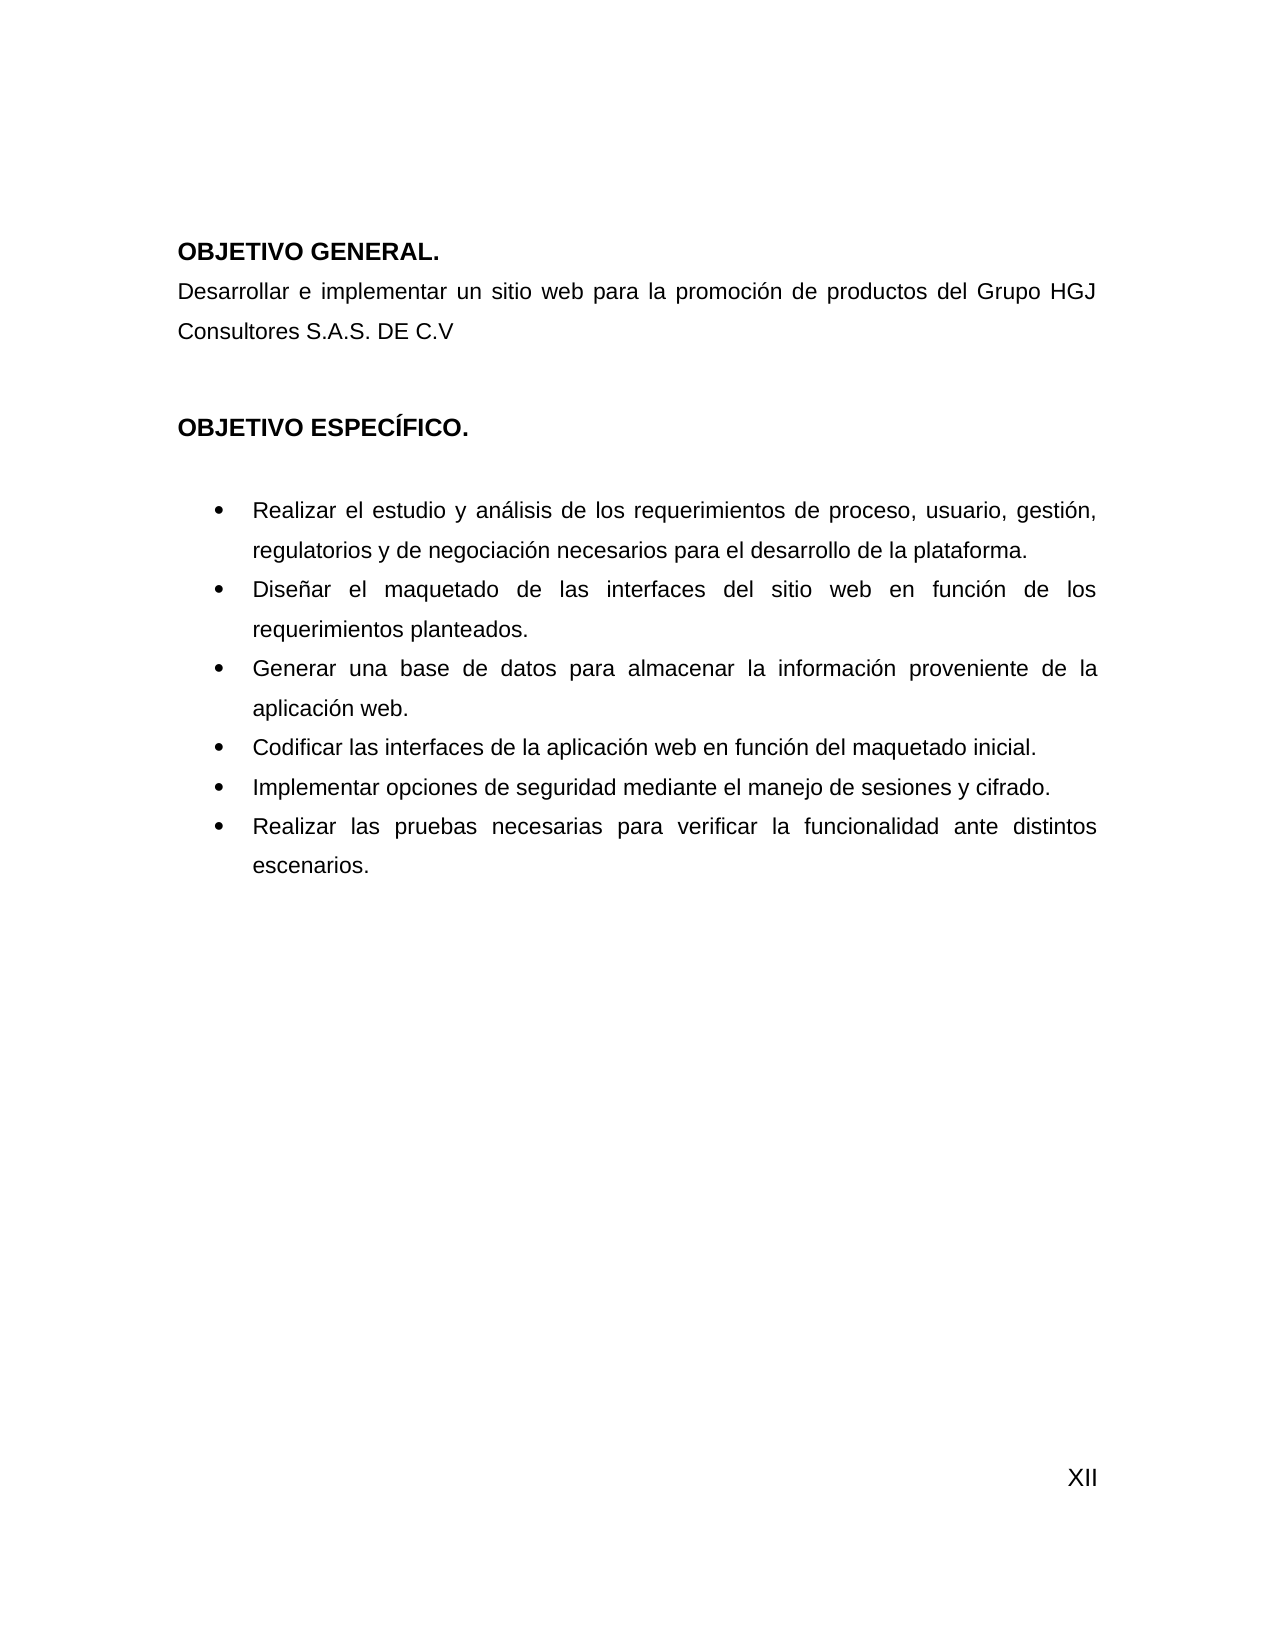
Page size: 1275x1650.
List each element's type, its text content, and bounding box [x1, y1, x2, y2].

subtitle Objetivo Específico. [177, 413, 1098, 441]
list Generar una base de datos para almacenar la información proveniente de la aplicación web. [215, 655, 1098, 721]
list Realizar las pruebas necesarias para verificar la funcionalidad ante distintos escenarios. [215, 813, 1098, 879]
list Implementar opciones de seguridad mediante el manejo de sesiones y cifrado. [215, 773, 1098, 800]
subtitle Objetivo General. [177, 237, 1098, 266]
text Desarrollar e implementar un sitio web para la promoción de productos del Grupo HGJ Consultores S.A.S. DE C.V [177, 278, 1098, 344]
list Diseñar el maquetado de las interfaces del sitio web en función de los requerimientos planteados. [215, 576, 1098, 642]
list Realizar el estudio y análisis de los requerimientos de proceso, usuario, gestión, regulatorios y de negociación necesarios para el desarrollo de la plataforma. [215, 497, 1098, 563]
list Codificar las interfaces de la aplicación web en función del maquetado inicial. [215, 734, 1098, 760]
